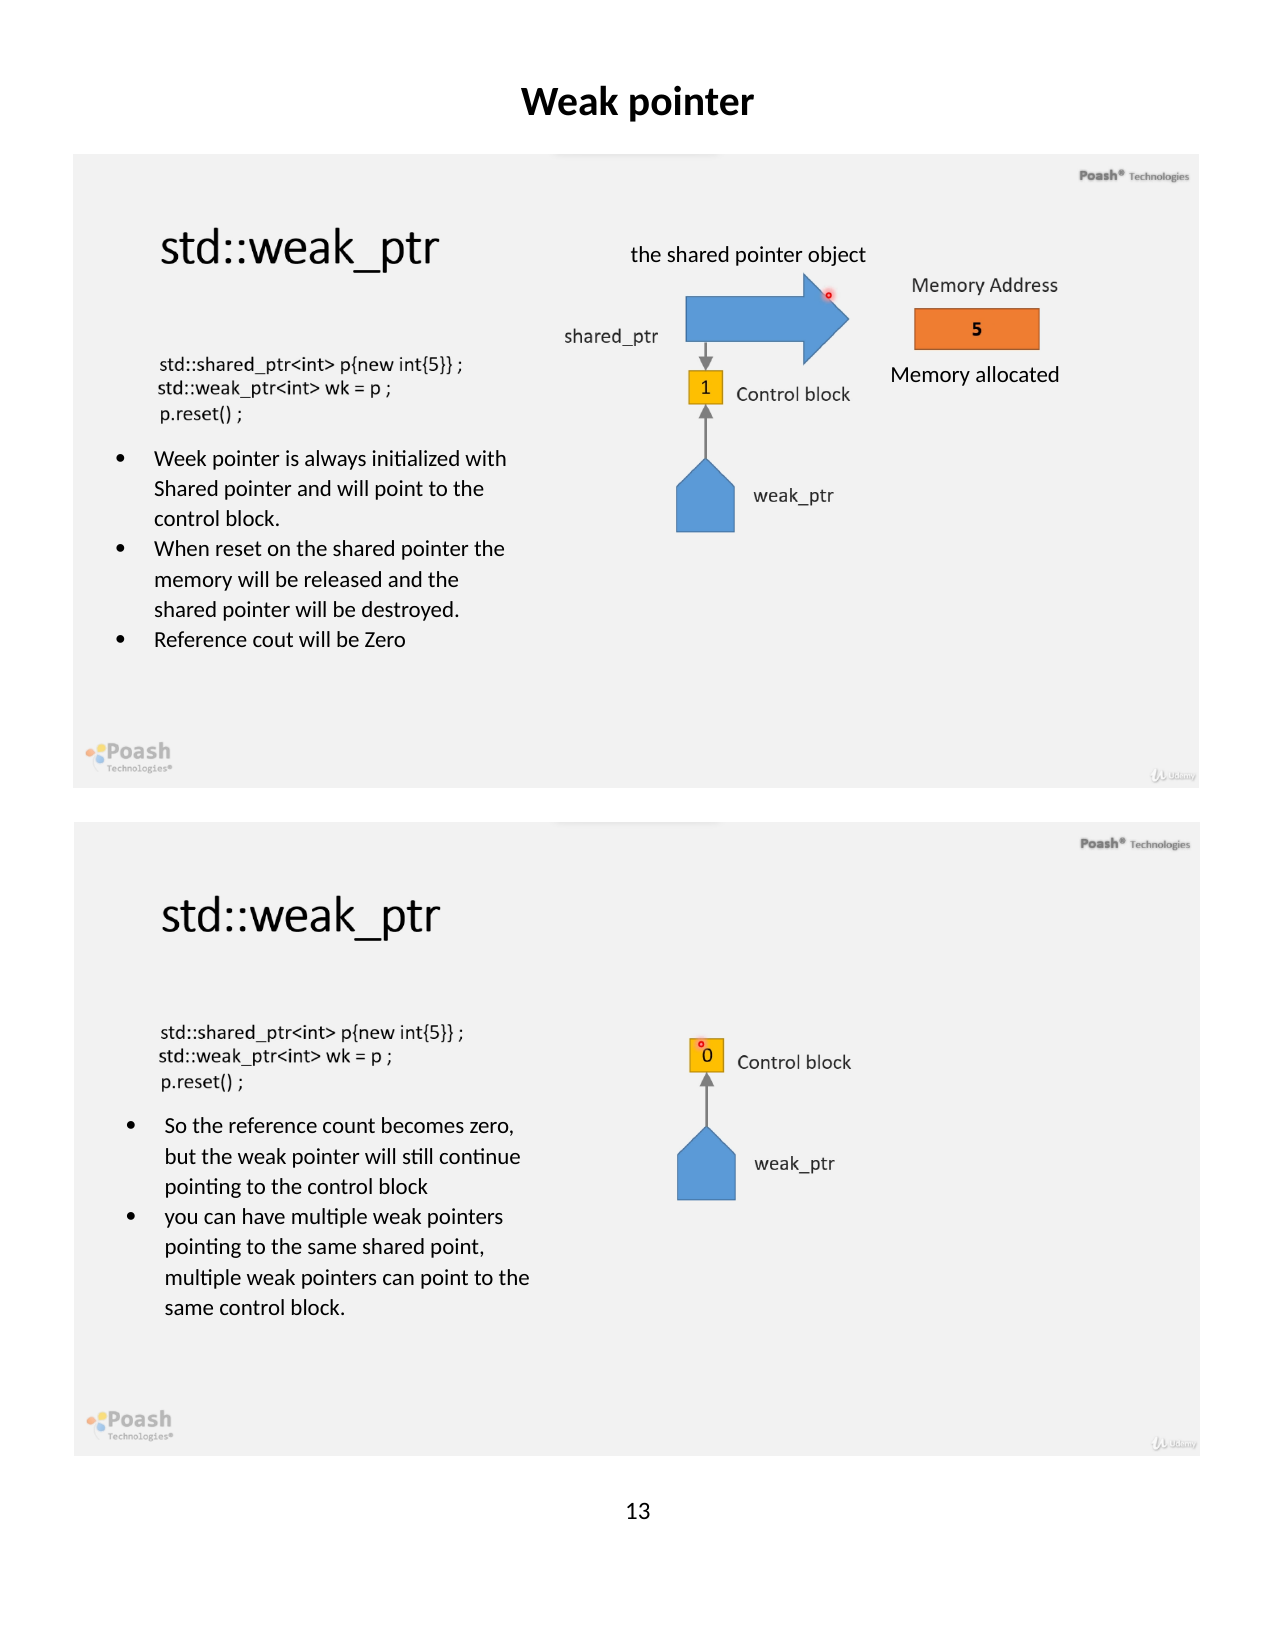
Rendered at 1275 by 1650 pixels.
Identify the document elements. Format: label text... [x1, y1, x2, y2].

subtitle Weak pointer [75, 75, 1200, 126]
picture [73, 154, 1199, 788]
picture [74, 822, 1200, 1456]
